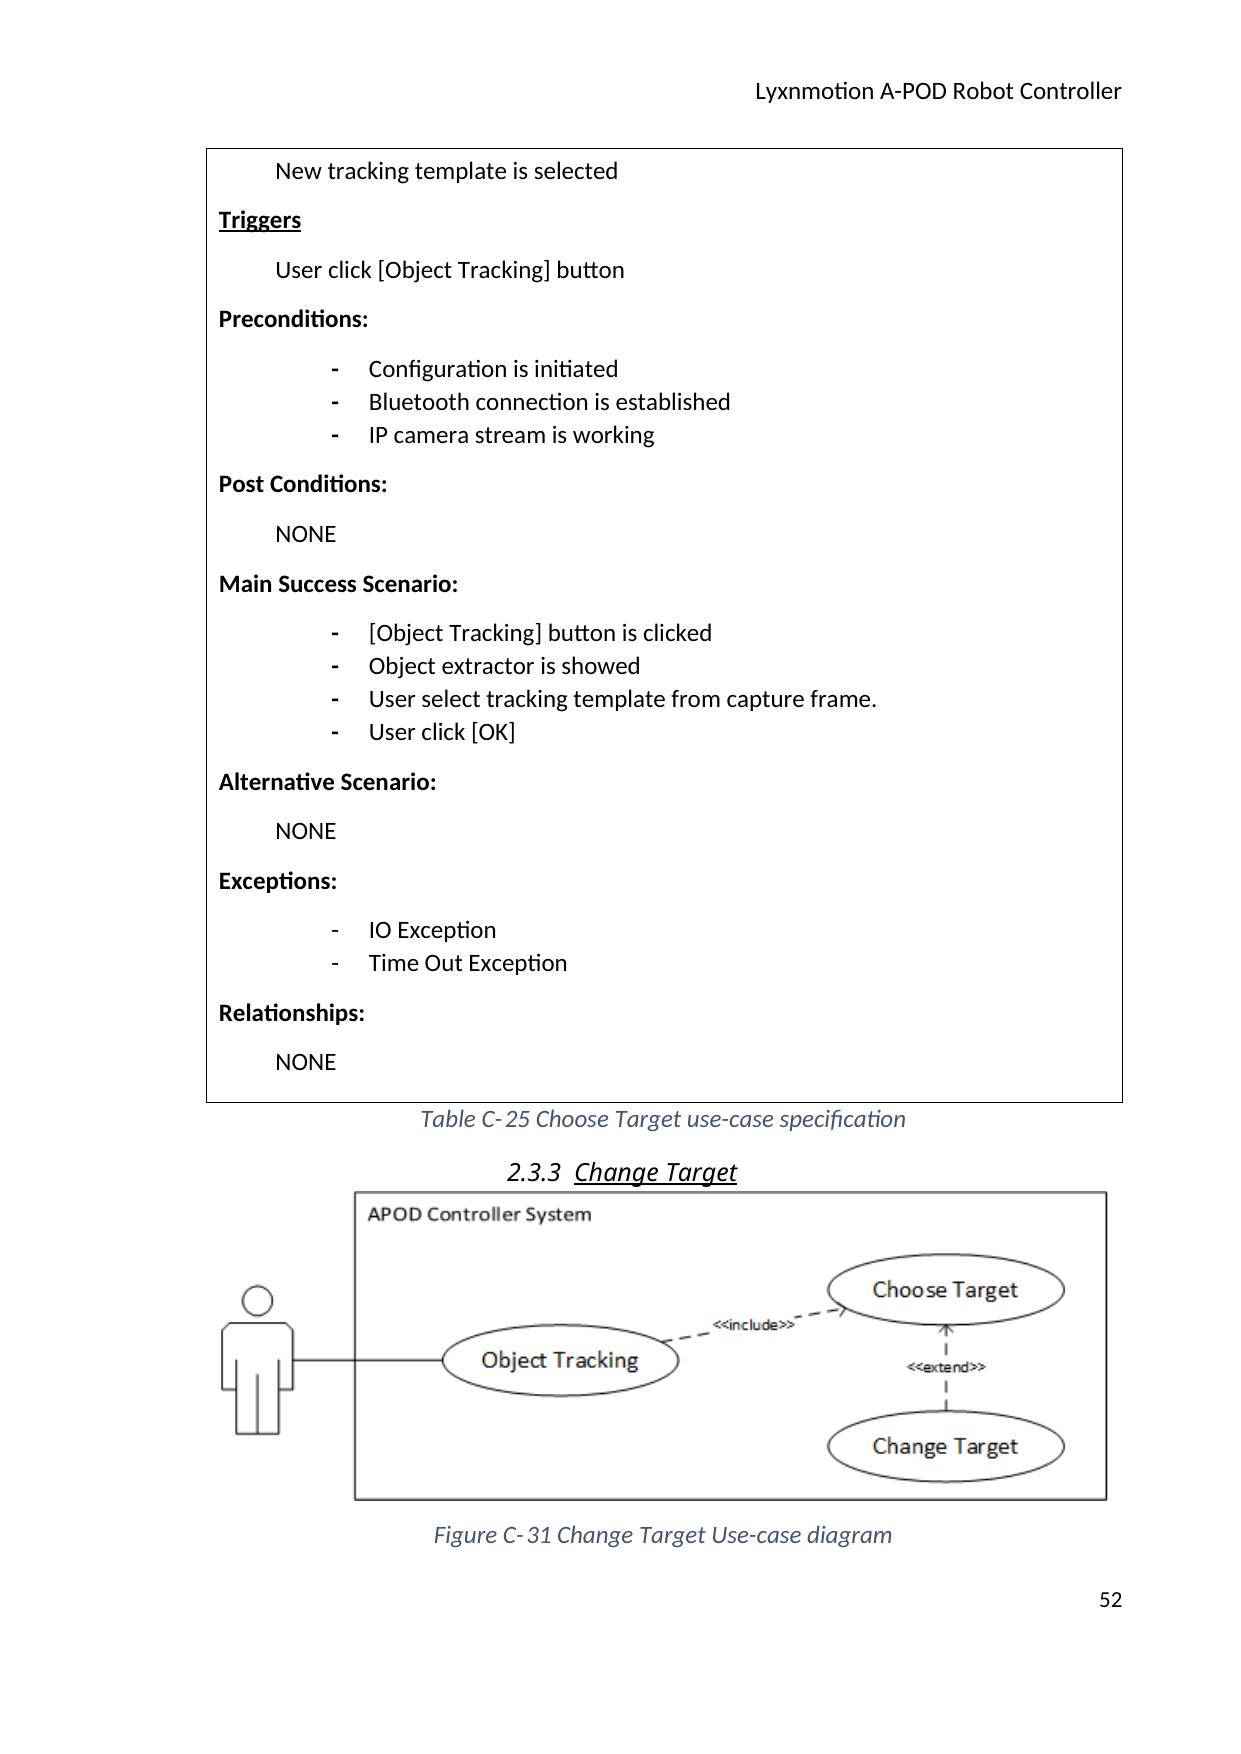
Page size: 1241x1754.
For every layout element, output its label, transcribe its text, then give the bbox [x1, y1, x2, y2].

subtitle Change Target [507, 1154, 1122, 1188]
picture [220, 1191, 1109, 1501]
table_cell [207, 149, 1122, 1102]
